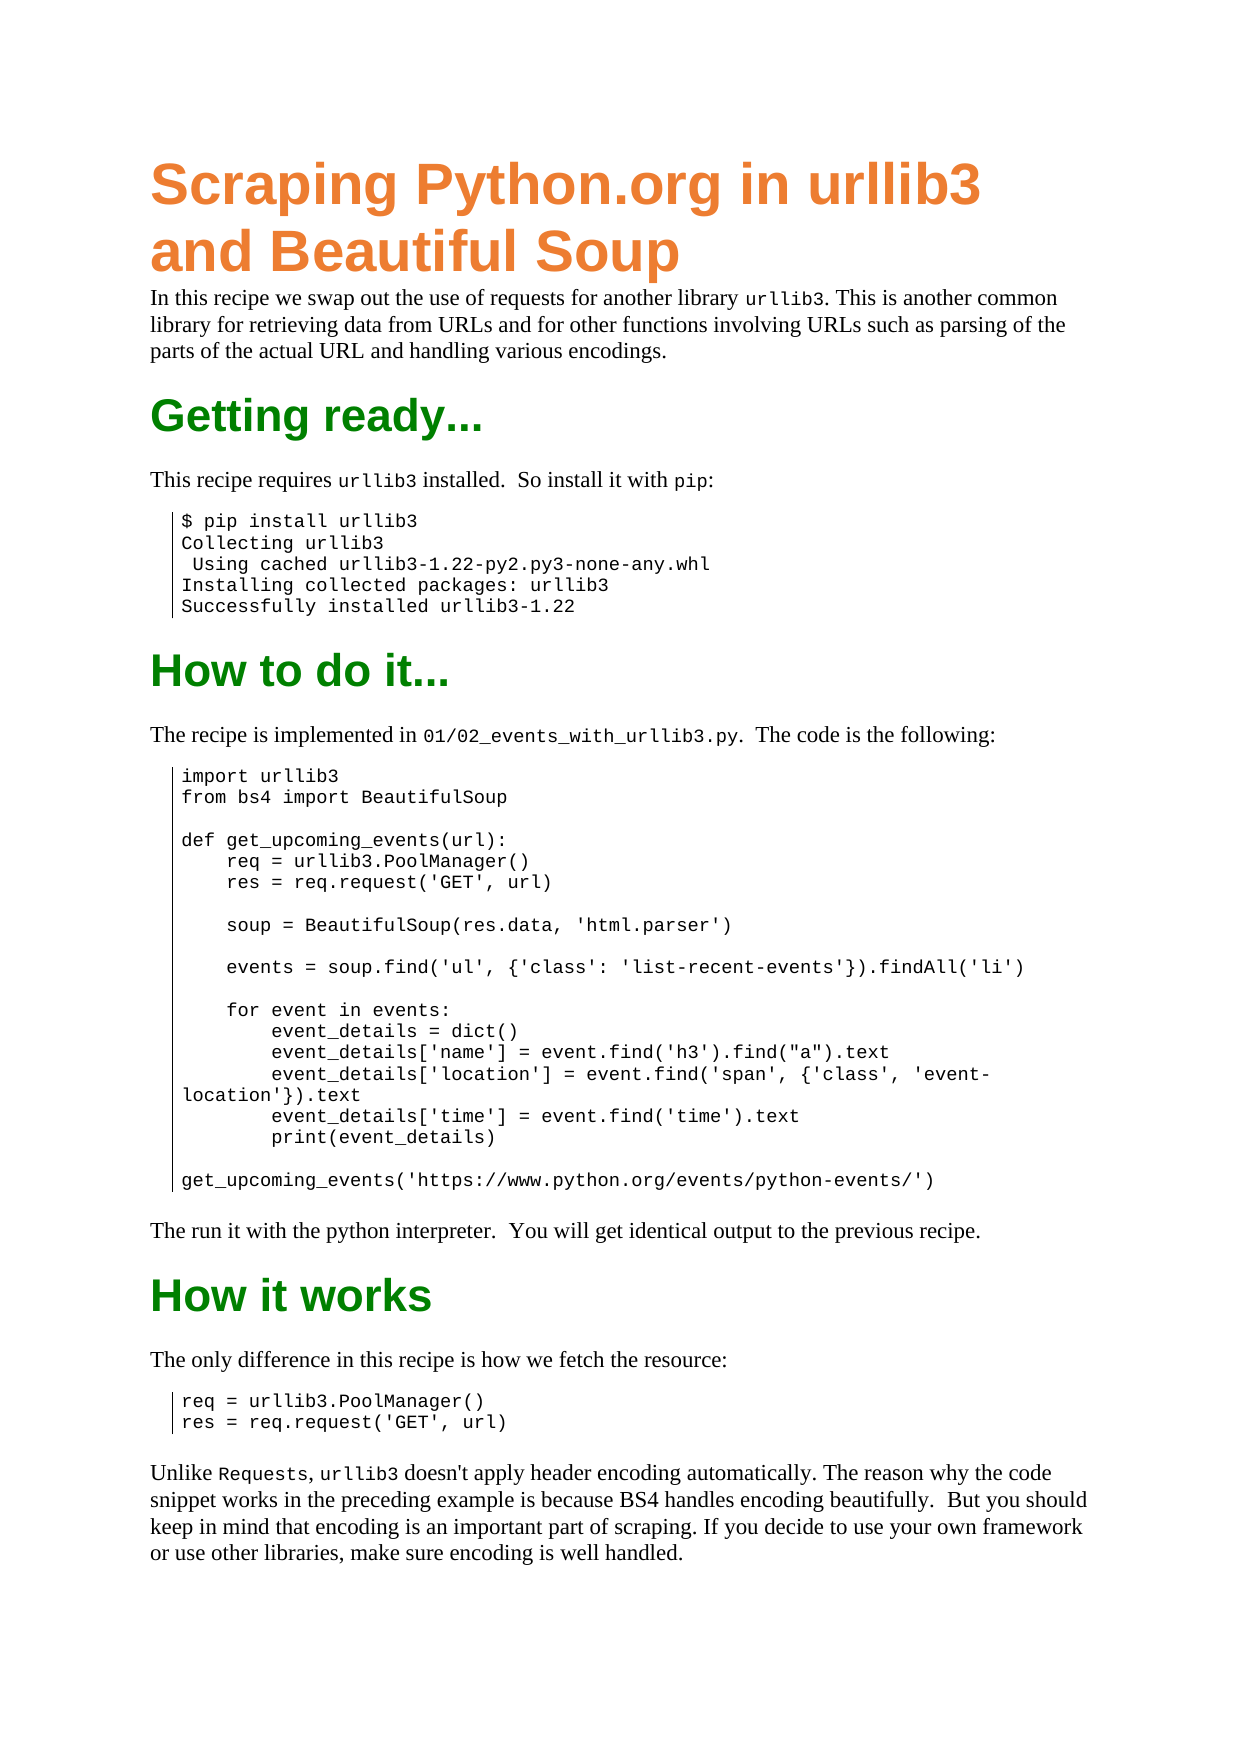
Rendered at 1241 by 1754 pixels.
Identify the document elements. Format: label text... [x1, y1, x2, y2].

text The recipe is implemented in 01/02_events_with_urllib3.py. The code is the following: [150, 721, 1090, 748]
text The only difference in this recipe is how we fetch the resource: [150, 1346, 1090, 1373]
text Unlike Requests, urllib3 doesn't apply header encoding automatically. The reason why the code snippet works in the preceding example is because BS4 handles encoding beautifully. But you should keep in mind that encoding is an important part of scraping. If you decide to use your own framework or use other libraries, make sure encoding is well handled. [150, 1459, 1090, 1566]
text import urllib3 from bs4 import BeautifulSoup def get_upcoming_events(url): req = urllib3.PoolManager() res = req.request('GET', url) soup = BeautifulSoup(res.data, 'html.parser') events = soup.find('ul', {'class': 'list-recent-events'}).findAll('li') for event in events: event_details = dict() event_details['name'] = event.find('h3').find("a").text event_details['location'] = event.find('span', {'class', 'event-location'}).text event_details['time'] = event.find('time').text print(event_details) get_upcoming_events('https://www.python.org/events/python-events/') [173, 767, 1090, 1192]
text $ pip install urllib3 Collecting urllib3 Using cached urllib3-1.22-py2.py3-none-any.whl Installing collected packages: urllib3 Successfully installed urllib3-1.22 [173, 512, 1090, 618]
subtitle How it works [150, 1268, 1090, 1321]
text The run it with the python interpreter. You will get identical output to the previous recipe. [150, 1217, 1090, 1243]
subtitle Getting ready... [150, 389, 1090, 442]
subtitle How to do it... [150, 643, 1090, 696]
text In this recipe we swap out the use of requests for another library urllib3. This is another common library for retrieving data from URLs and for other functions involving URLs such as parsing of the parts of the actual URL and handling various encodings. [150, 284, 1090, 364]
subtitle Scraping Python.org in urllib3 and Beautiful Soup [150, 150, 1090, 284]
text req = urllib3.PoolManager() res = req.request('GET', url) [173, 1392, 1090, 1434]
text This recipe requires urllib3 installed. So install it with pip: [150, 467, 1090, 493]
